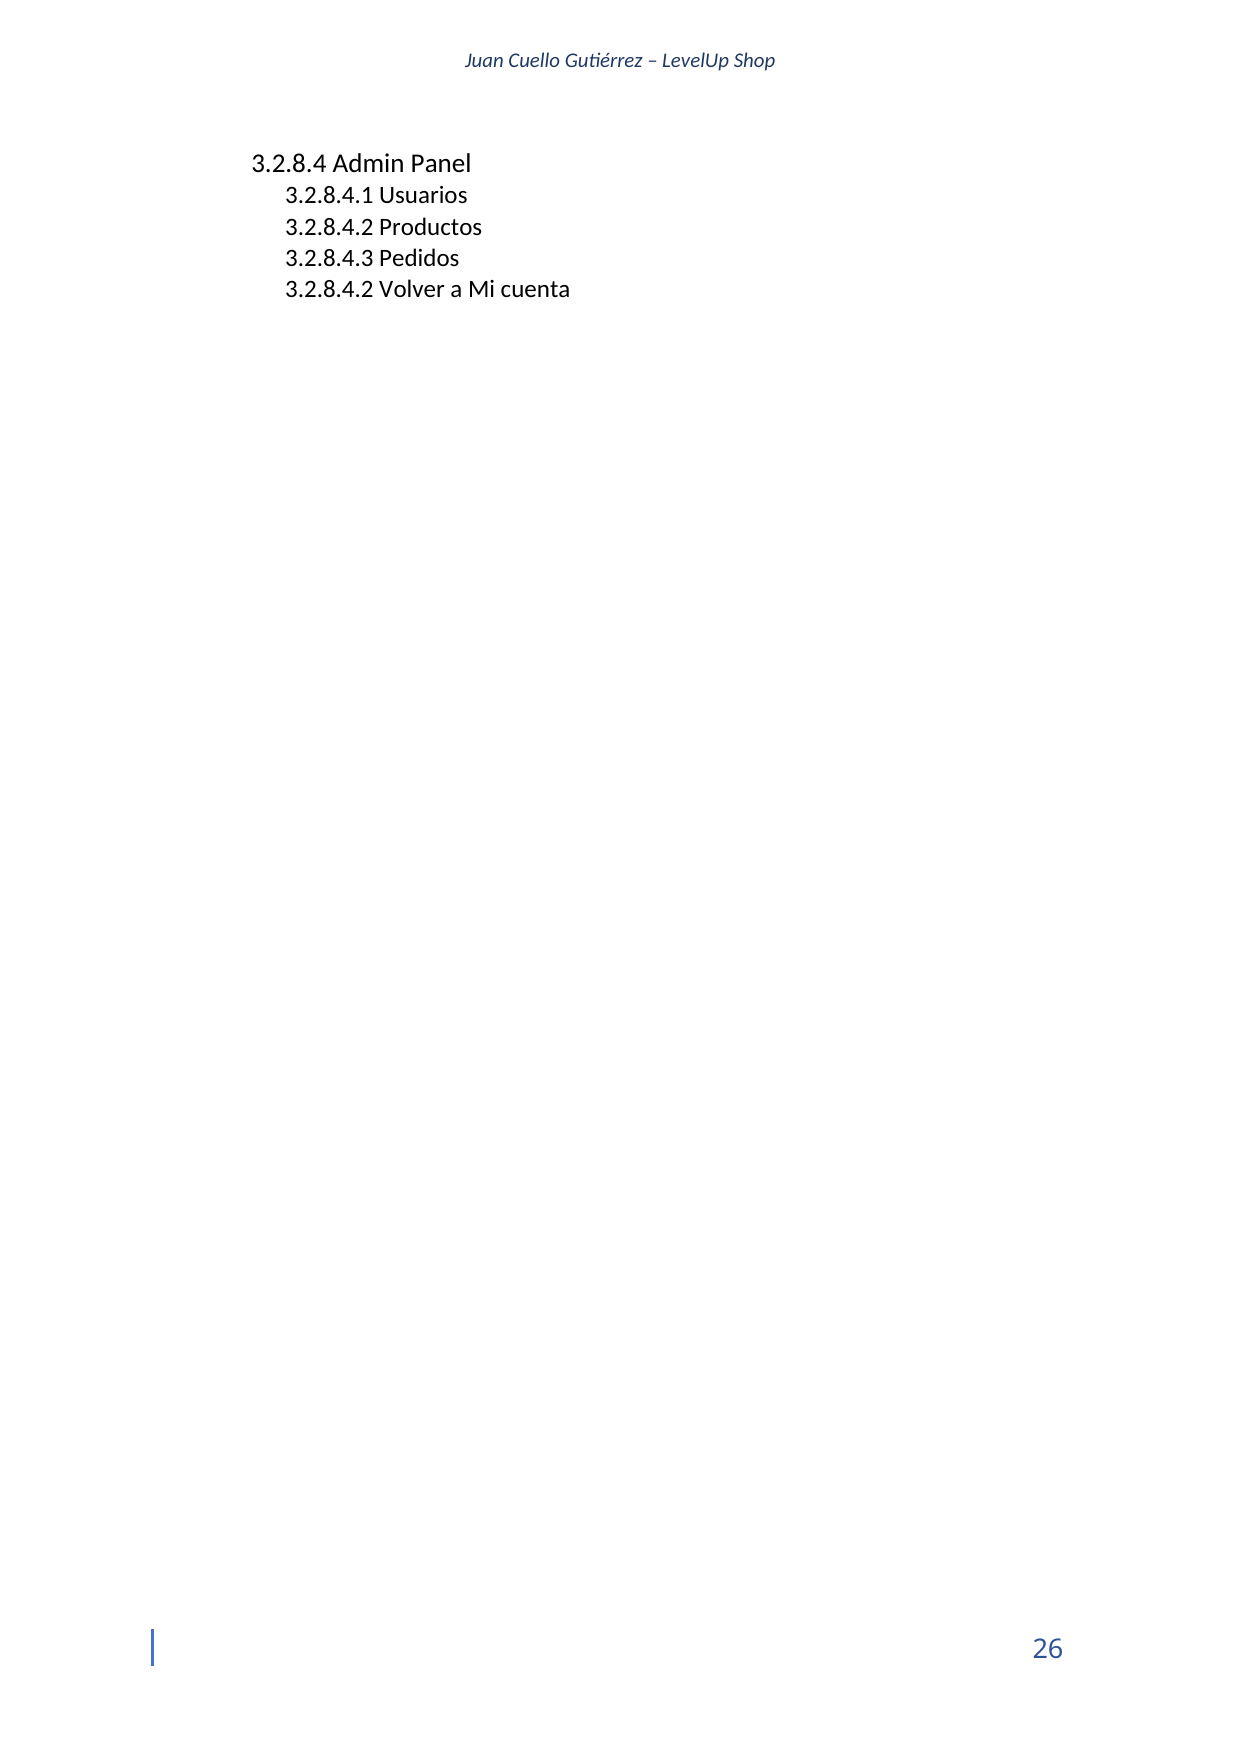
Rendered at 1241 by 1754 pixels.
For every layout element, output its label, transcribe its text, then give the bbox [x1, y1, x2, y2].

text 3.2.8.4.2 Productos [177, 210, 1063, 241]
text 3.2.8.4.3 Pedidos [177, 241, 1063, 273]
text 3.2.8.4.2 Volver a Mi cuenta [177, 273, 1063, 304]
text 3.2.8.4 Admin Panel [177, 148, 1063, 179]
text 3.2.8.4.1 Usuarios [177, 179, 1063, 210]
